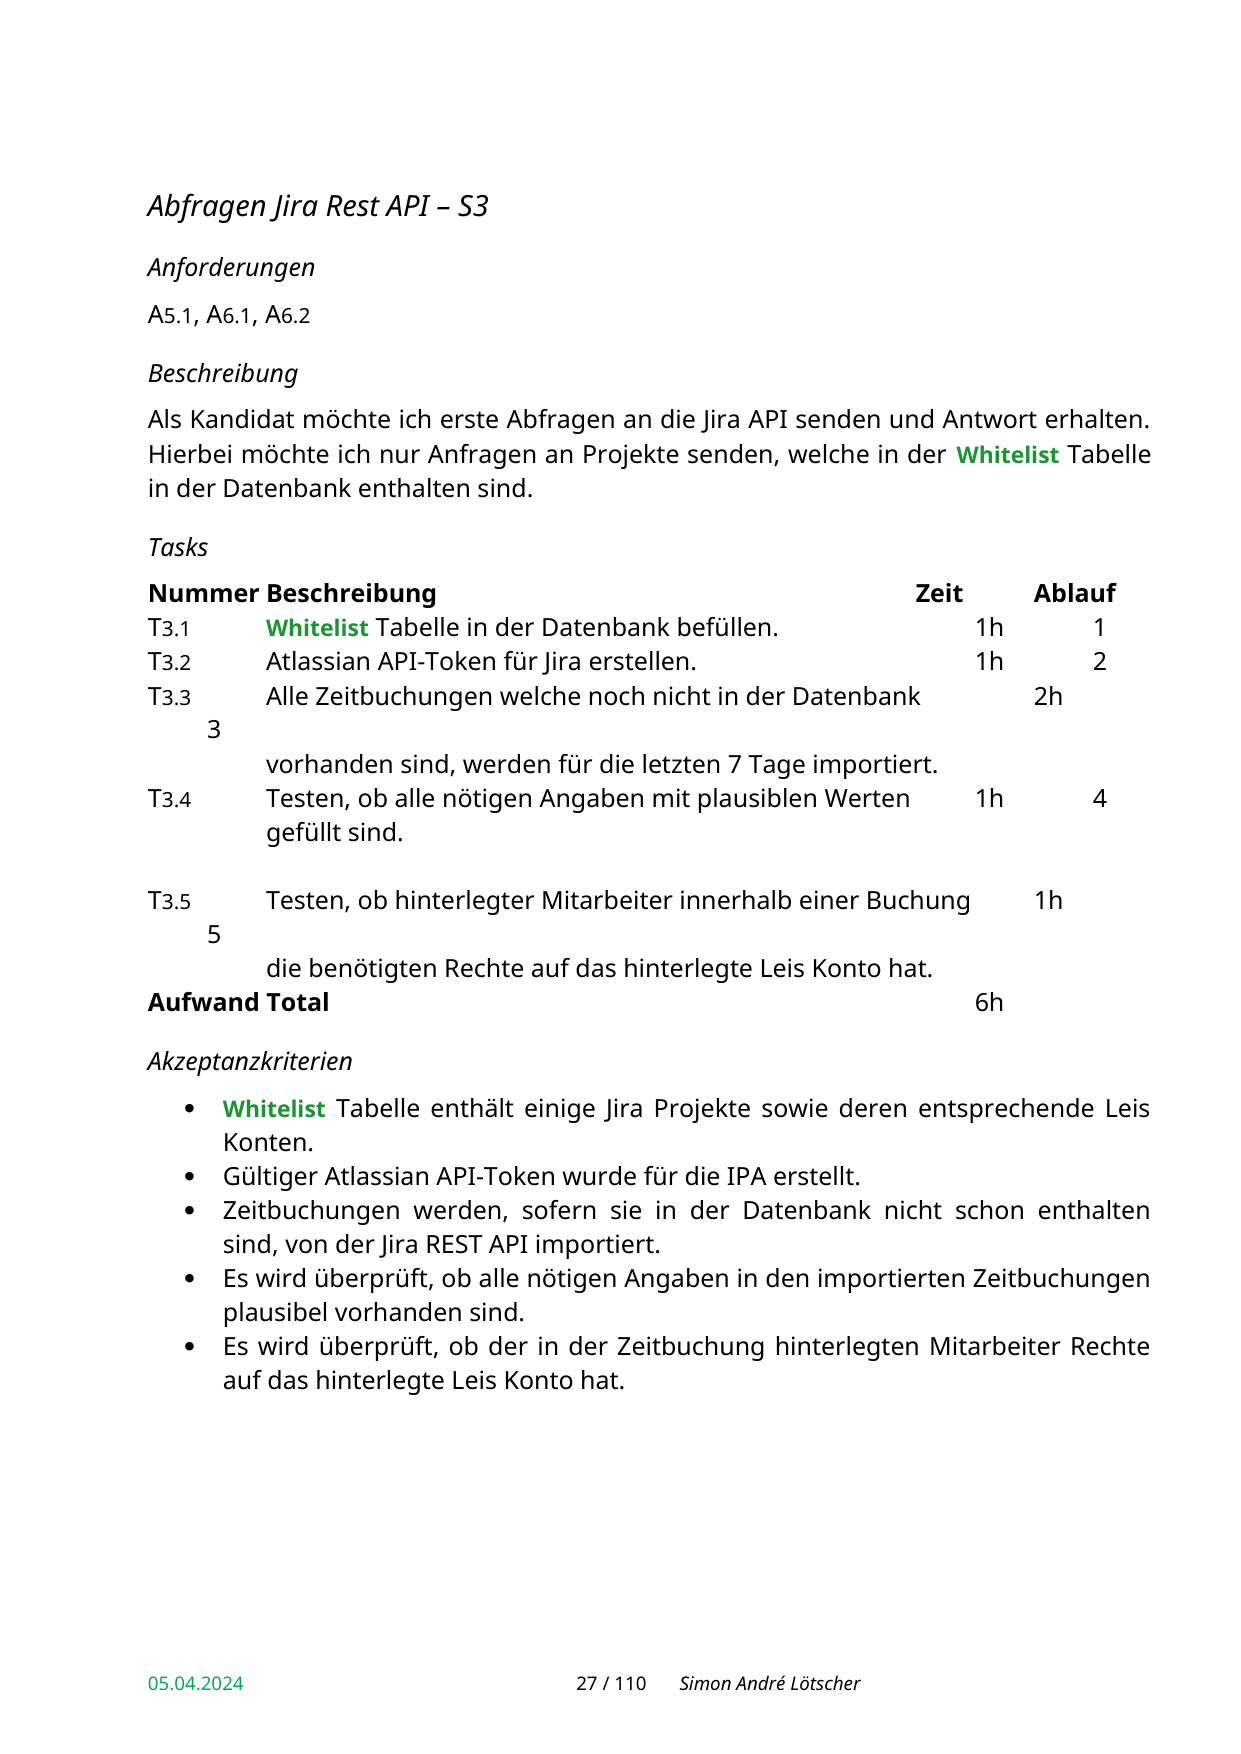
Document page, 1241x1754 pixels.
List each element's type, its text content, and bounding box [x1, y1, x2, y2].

text T3.5 Testen, ob hinterlegter Mitarbeiter innerhalb einer Buchung 1h 5 [148, 882, 1152, 951]
text T3.1 Whitelist Tabelle in der Datenbank befüllen. 1h 1 [148, 610, 1152, 644]
list Es wird überprüft, ob alle nötigen Angaben in den importierten Zeitbuchungen plausibel vorhanden sind. [185, 1261, 1152, 1329]
text Abfragen Jira Rest API – S3 [148, 185, 1152, 225]
title Tasks [148, 529, 1152, 563]
text gefüllt sind. [148, 814, 1152, 848]
title Akzeptanzkriterien [148, 1044, 1152, 1078]
text Als Kandidat möchte ich erste Abfragen an die Jira API senden und Antwort erhalten. Hierbei möchte ich nur Anfragen an Projekte senden, welche in der Whitelist Tabelle in der Datenbank enthalten sind. [148, 402, 1152, 504]
title Beschreibung [148, 356, 1152, 390]
list Zeitbuchungen werden, sofern sie in der Datenbank nicht schon enthalten sind, von der Jira REST API importiert. [185, 1192, 1152, 1261]
text T3.4 Testen, ob alle nötigen Angaben mit plausiblen Werten 1h 4 [148, 780, 1152, 814]
title Anforderungen [148, 250, 1152, 284]
list Gültiger Atlassian API-Token wurde für die IPA erstellt. [185, 1158, 1152, 1192]
text die benötigten Rechte auf das hinterlegte Leis Konto hat. [207, 951, 1152, 985]
list Whitelist Tabelle enthält einige Jira Projekte sowie deren entsprechende Leis Konten. [185, 1090, 1152, 1158]
text T3.3 Alle Zeitbuchungen welche noch nicht in der Datenbank 2h 3 [148, 678, 1152, 746]
text vorhanden sind, werden für die letzten 7 Tage importiert. [207, 746, 1152, 780]
text A5.1, A6.1, A6.2 [148, 297, 1152, 331]
text T3.2 Atlassian API-Token für Jira erstellen. 1h 2 [148, 644, 1152, 678]
list Es wird überprüft, ob der in der Zeitbuchung hinterlegten Mitarbeiter Rechte auf das hinterlegte Leis Konto hat. [185, 1329, 1152, 1397]
text Nummer Beschreibung Zeit Ablauf [148, 576, 1152, 610]
text Aufwand Total 6h [148, 985, 1152, 1019]
